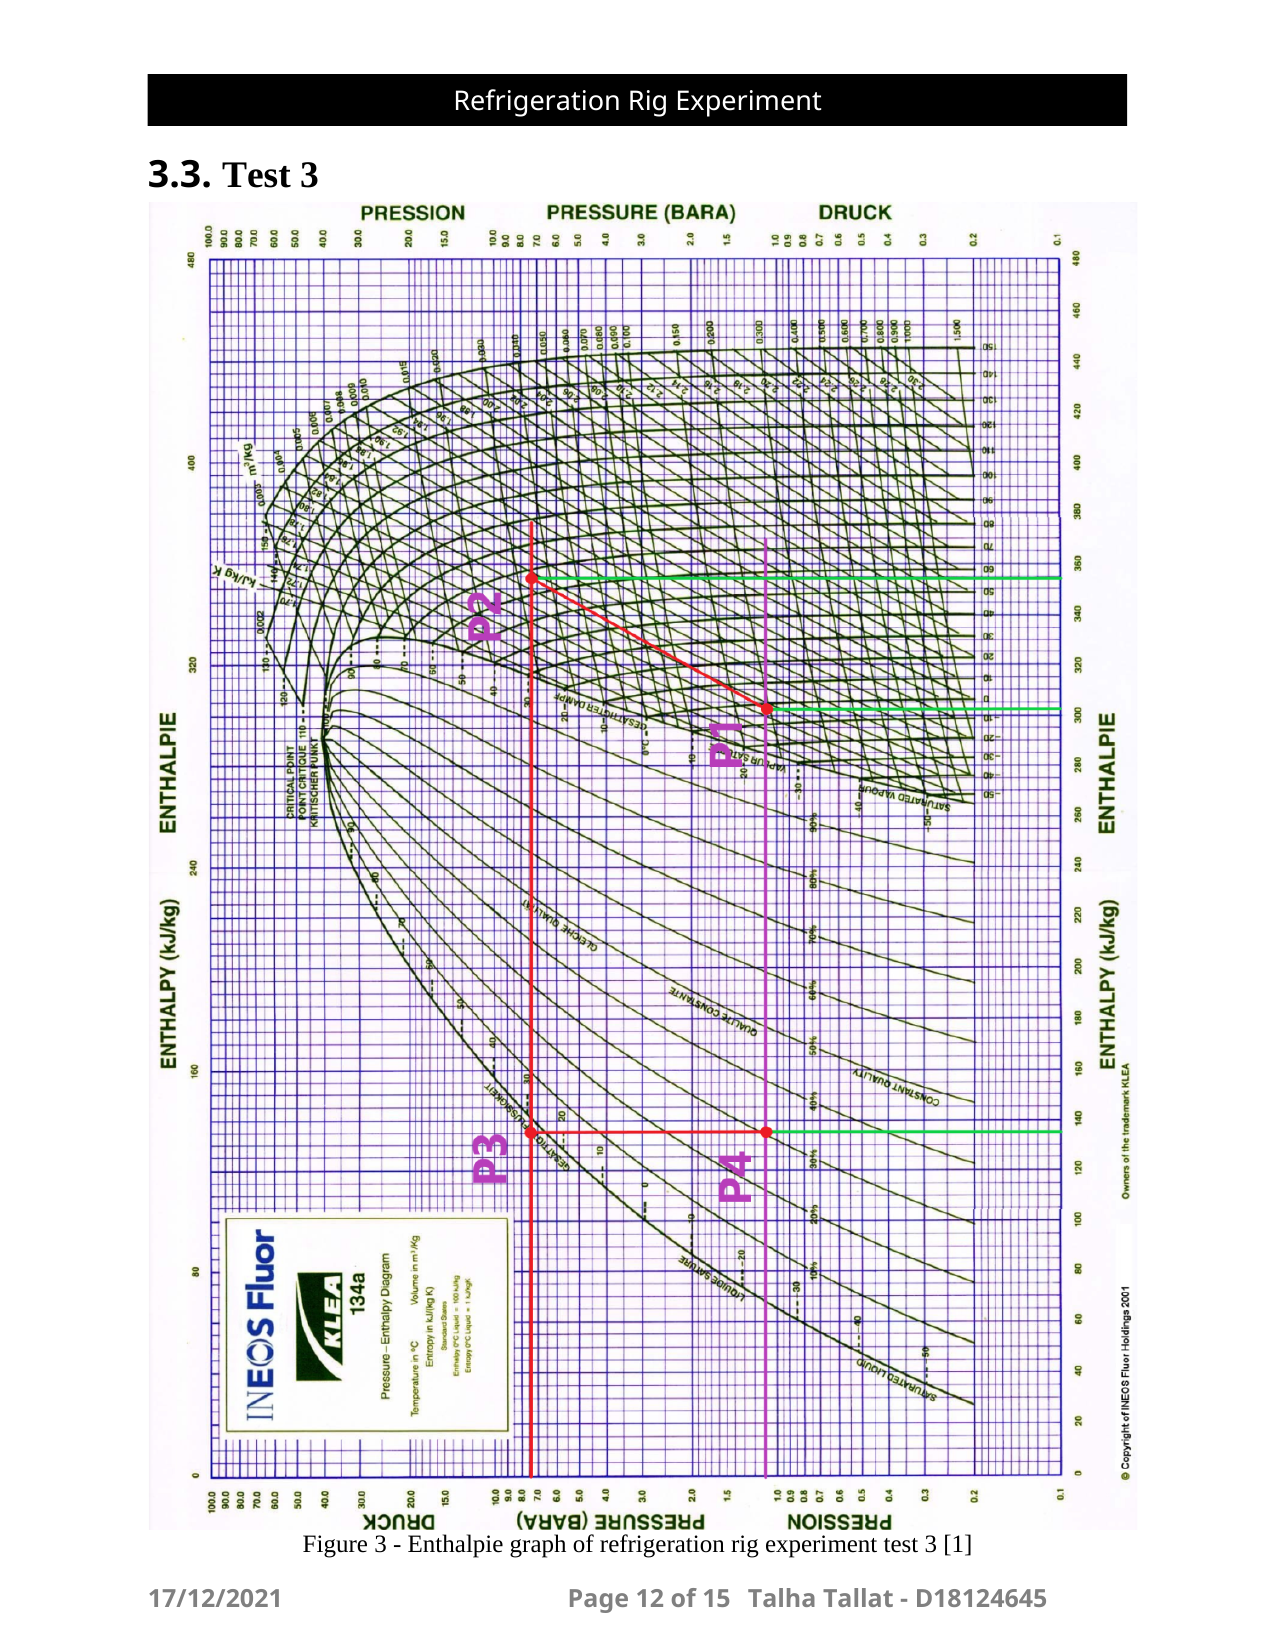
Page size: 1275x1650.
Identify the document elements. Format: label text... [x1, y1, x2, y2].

text Figure 3 - Enthalpie graph of refrigeration rig experiment test 3 [1] [148, 1530, 1127, 1558]
picture [150, 202, 1138, 1530]
subtitle 3.3. Test 3 [148, 148, 1127, 199]
